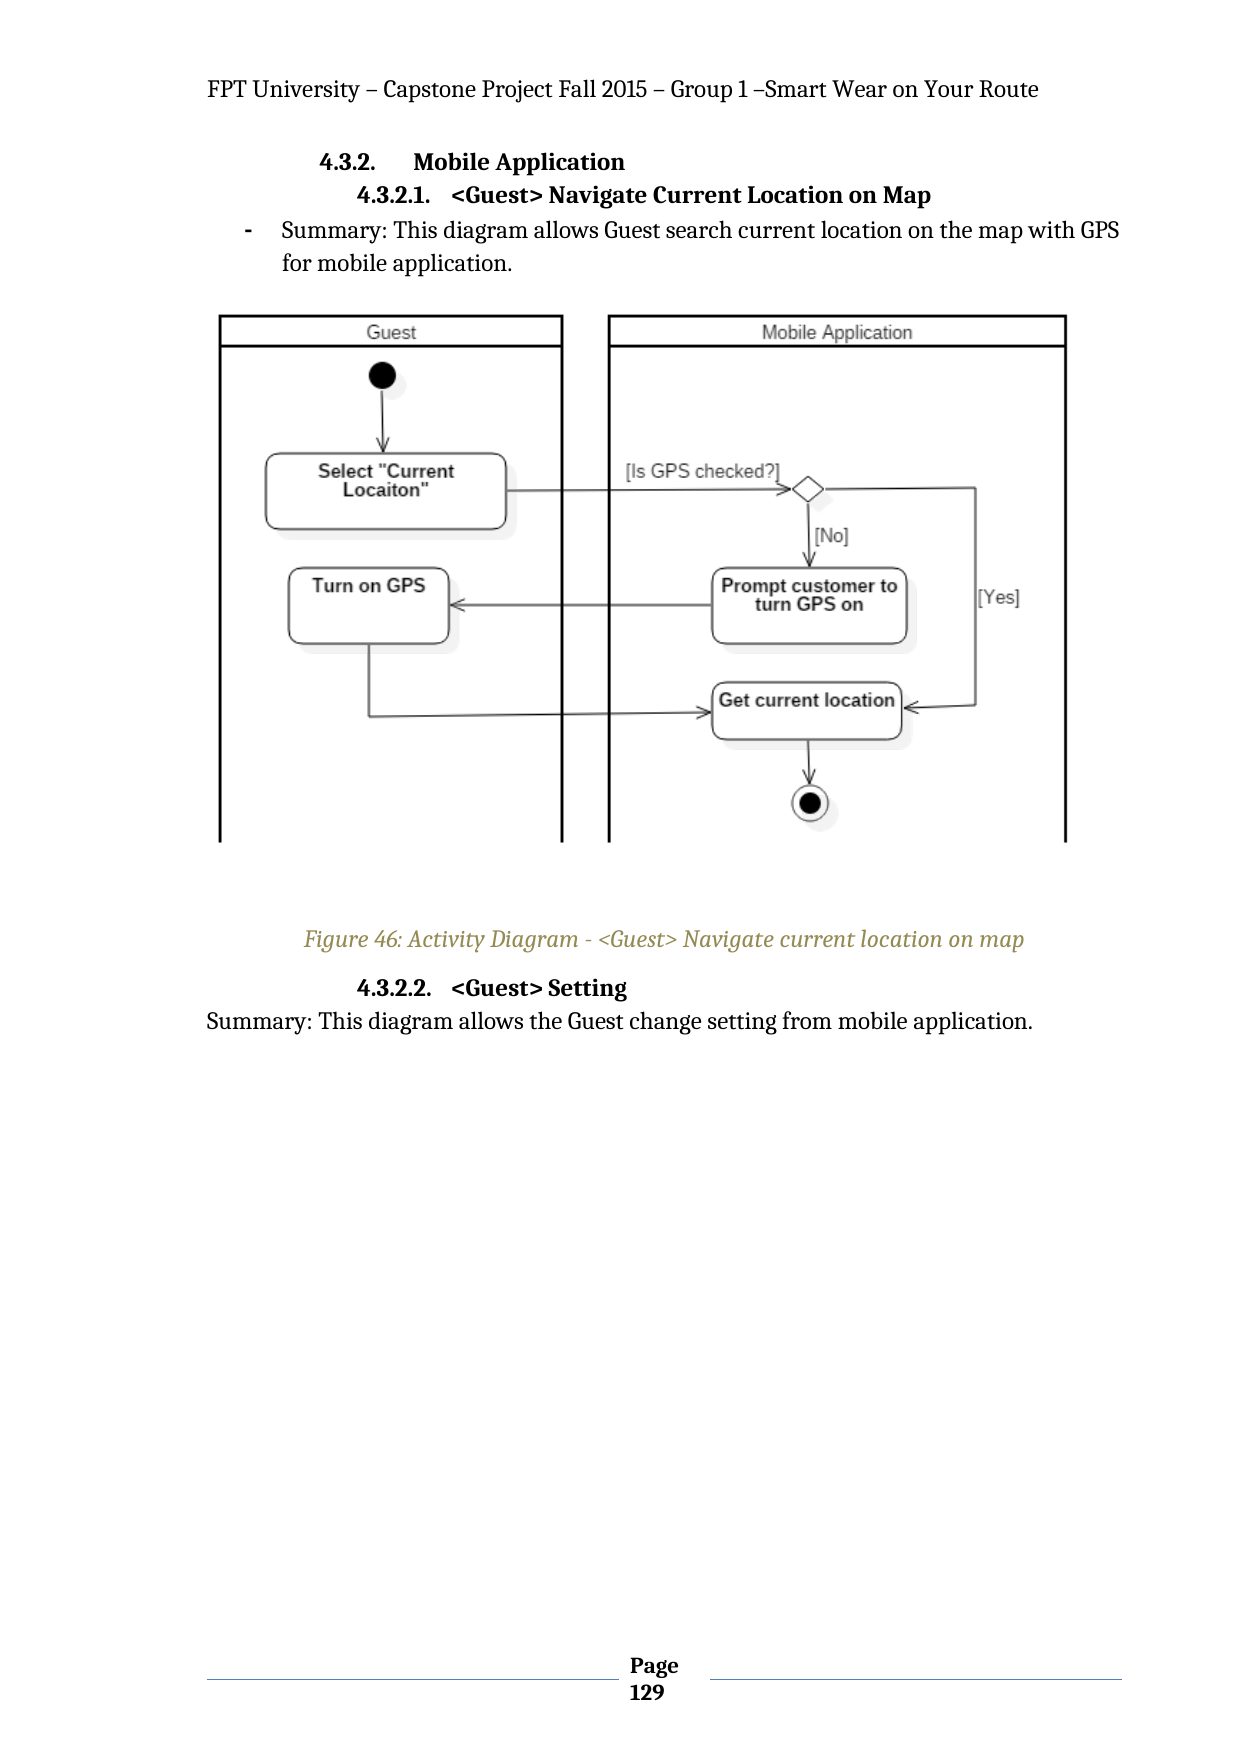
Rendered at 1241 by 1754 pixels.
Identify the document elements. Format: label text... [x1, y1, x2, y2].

text Summary: This diagram allows the Guest change setting from mobile application. [207, 1007, 1122, 1036]
list Summary: This diagram allows Guest search current location on the map with GPS for mobile application. [244, 214, 1122, 277]
subtitle <Guest> Setting [357, 974, 1122, 1003]
picture [206, 302, 1123, 900]
subtitle <Guest> Navigate Current Location on Map [357, 181, 1122, 209]
text Figure 46: Activity Diagram - <Guest> Navigate current location on map [207, 924, 1122, 953]
subtitle Mobile Application [319, 148, 1122, 176]
